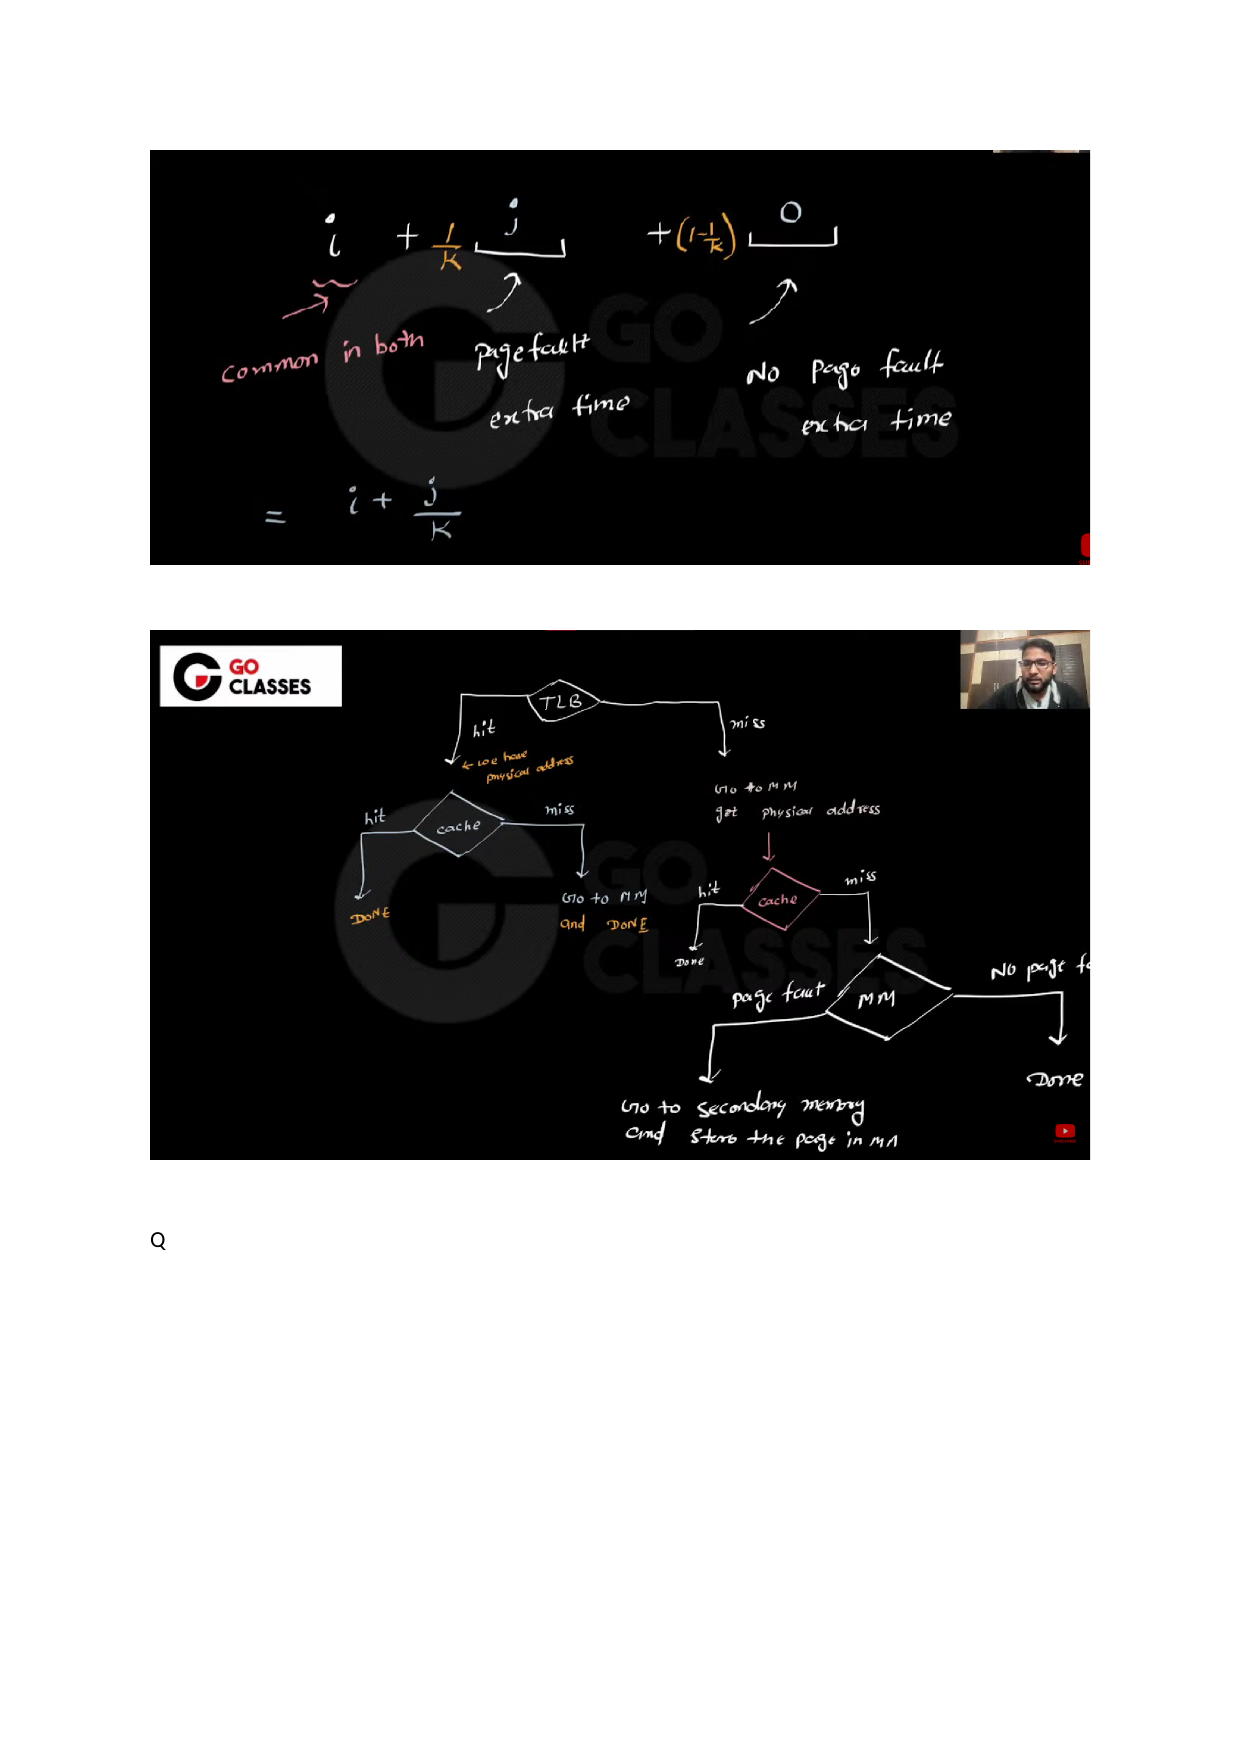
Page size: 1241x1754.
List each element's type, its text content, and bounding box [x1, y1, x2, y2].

picture [150, 150, 1091, 565]
picture [150, 630, 1091, 1160]
text Q [150, 1225, 1090, 1253]
